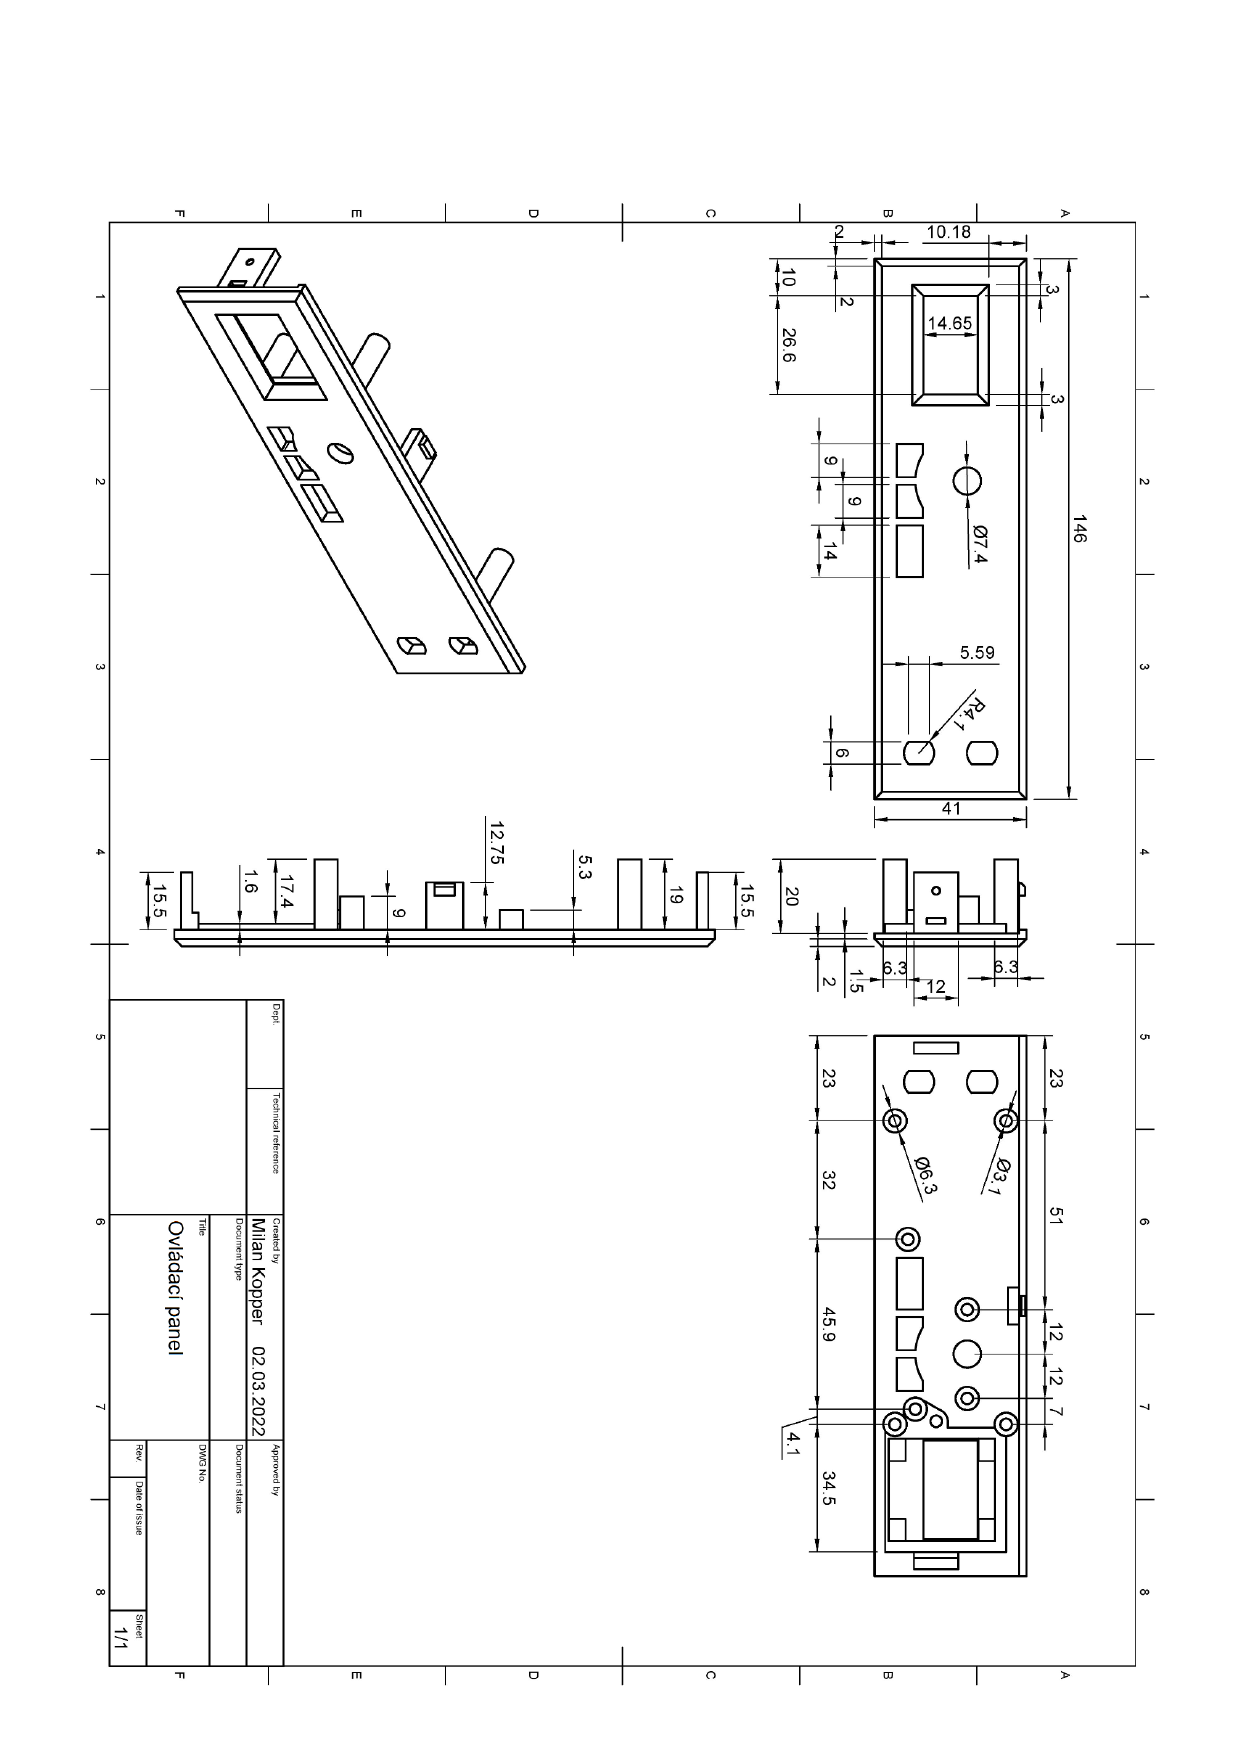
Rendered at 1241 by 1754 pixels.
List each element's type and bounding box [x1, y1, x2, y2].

picture [74, 150, 1172, 1703]
